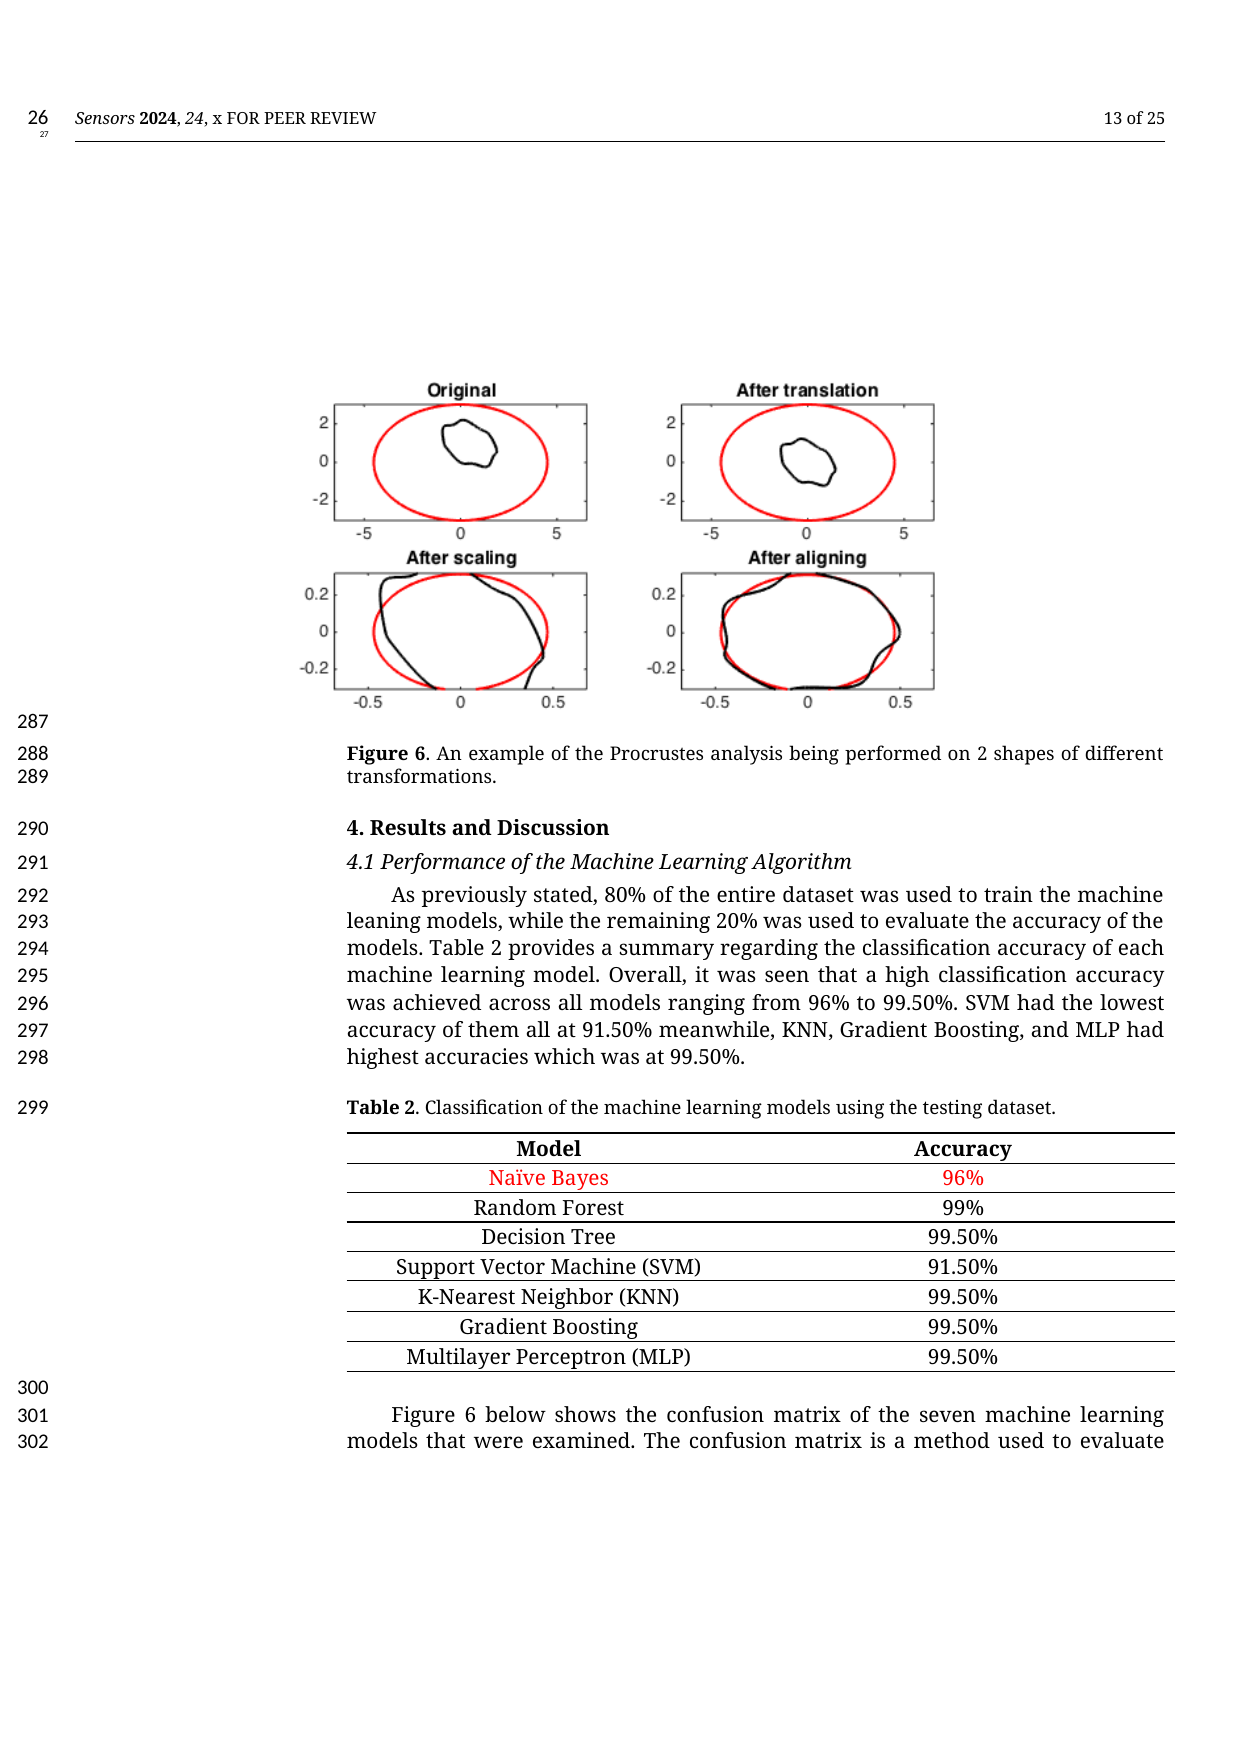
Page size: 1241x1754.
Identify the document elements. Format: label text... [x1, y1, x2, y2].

subtitle 4.1 Performance of the Machine Learning Algorithm [347, 847, 1165, 874]
table_header Model [347, 1134, 750, 1162]
table_cell 96% [750, 1164, 1175, 1192]
text As previously stated, 80% of the entire dataset was used to train the machine leaning models, while the remaining 20% was used to evaluate the accuracy of the models. Table 2 provides a summary regarding the classification accuracy of each machine learning model. Overall, it was seen that a high classification accuracy was achieved across all models ranging from 96% to 99.50%. SVM had the lowest accuracy of them all at 91.50% meanwhile, KNN, Gradient Boosting, and MLP had highest accuracies which was at 99.50%. [347, 881, 1165, 1070]
table_cell K-Nearest Neighbor (KNN) [347, 1281, 750, 1311]
table_cell Decision Tree [347, 1223, 750, 1251]
picture [226, 373, 1015, 729]
table_header Accuracy [750, 1134, 1175, 1162]
table_cell Multilayer Perceptron (MLP) [347, 1342, 750, 1371]
table_cell Gradient Boosting [347, 1312, 750, 1341]
text Figure 6. An example of the Procrustes analysis being performed on 2 shapes of different transformations. [347, 741, 1165, 789]
table_cell 99% [750, 1193, 1175, 1221]
table_cell Random Forest [347, 1193, 750, 1221]
table_cell 99.50% [750, 1342, 1175, 1371]
text Table 2. Classification of the machine learning models using the testing dataset. [347, 1095, 1165, 1119]
table_cell 99.50% [750, 1281, 1175, 1311]
subtitle 4. Results and Discussion [347, 814, 1165, 841]
table_cell Support Vector Machine (SVM) [347, 1252, 750, 1280]
table_cell Naïve Bayes [347, 1164, 750, 1192]
table_cell 99.50% [750, 1223, 1175, 1251]
table_cell 91.50% [750, 1252, 1175, 1280]
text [347, 1401, 1165, 1455]
table_cell 99.50% [750, 1312, 1175, 1341]
